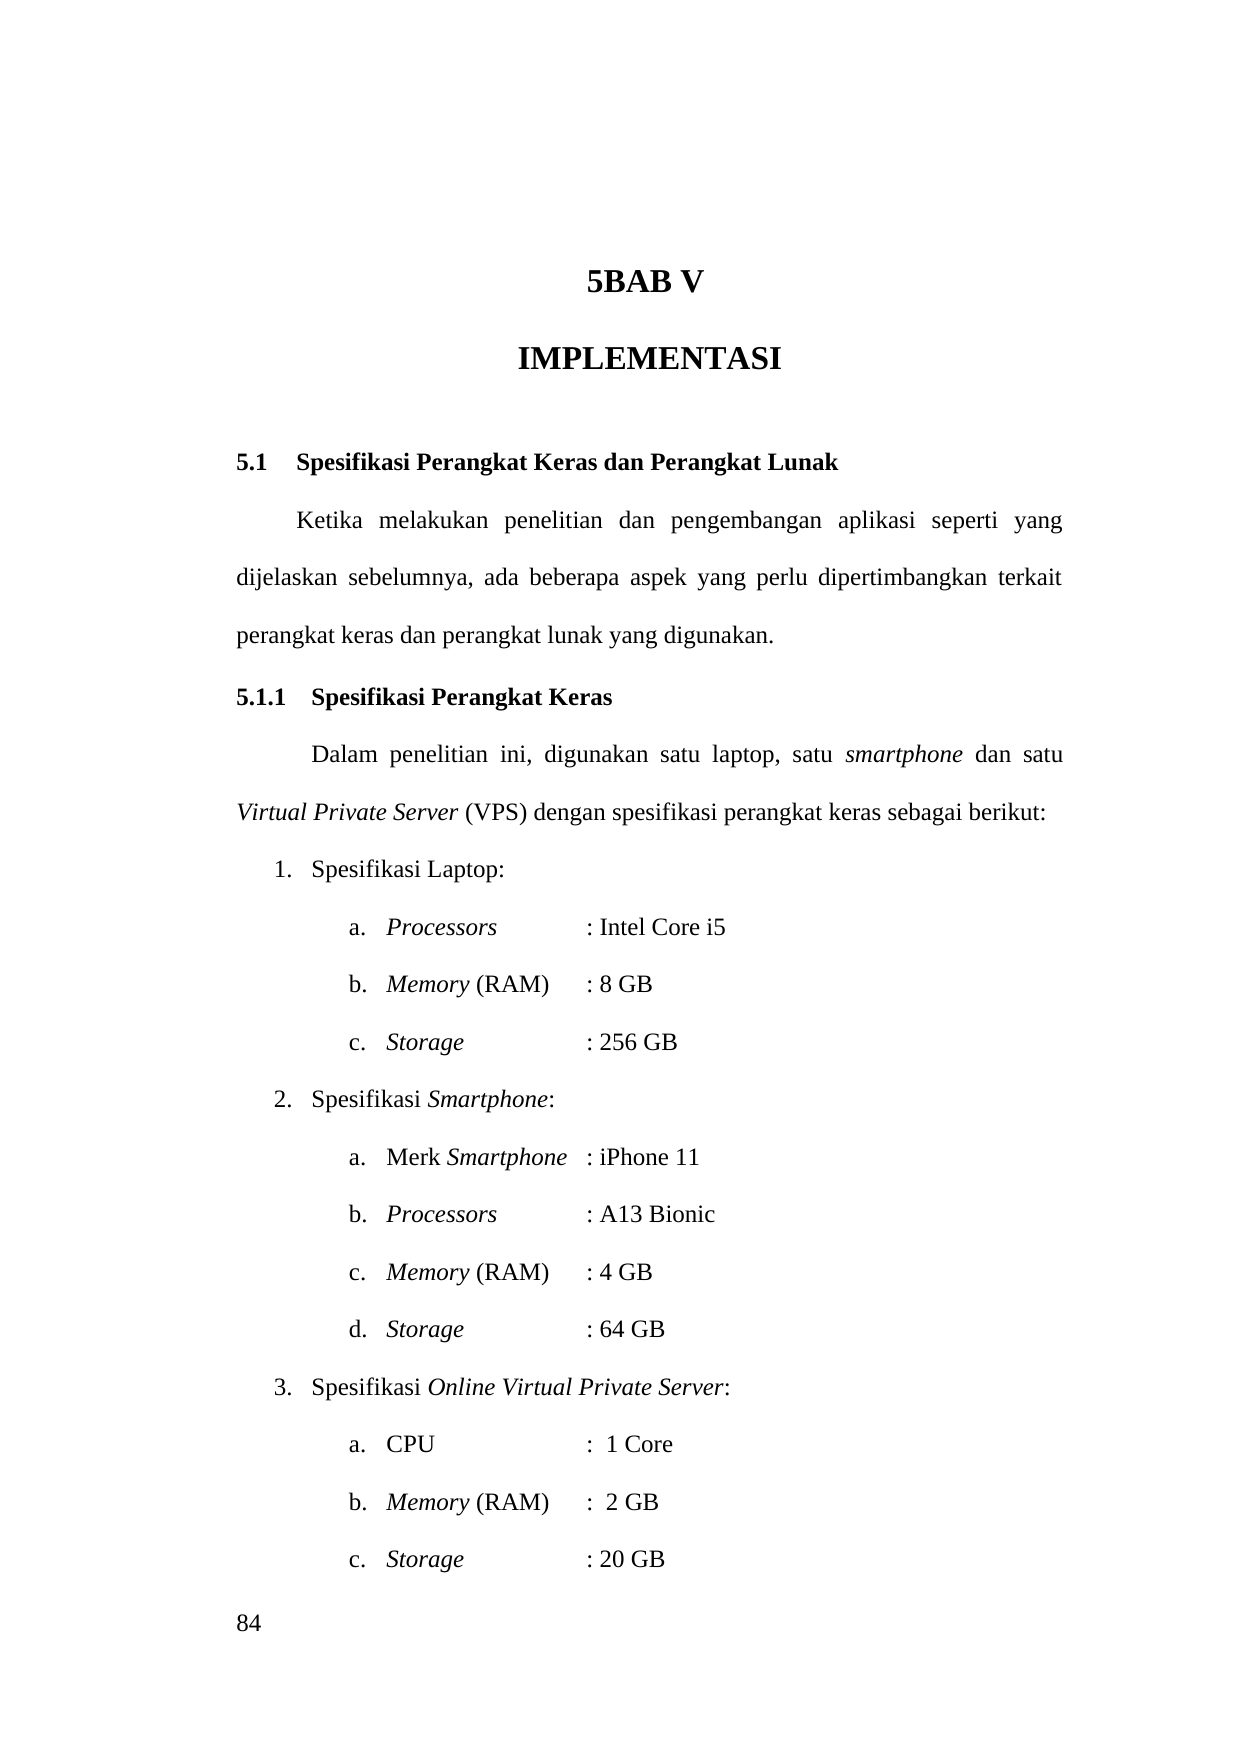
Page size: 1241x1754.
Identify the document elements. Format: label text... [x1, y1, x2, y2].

list Processors : Intel Core i5 [349, 912, 1063, 940]
list Memory (RAM) : 8 GB [349, 969, 1063, 998]
text Dalam penelitian ini, digunakan satu laptop, satu smartphone dan satu Virtual Private Server (VPS) dengan spesifikasi perangkat keras sebagai berikut: [236, 739, 1063, 825]
subtitle Spesifikasi Perangkat Keras dan Perangkat Lunak [236, 447, 1063, 476]
subtitle BAB V IMPLEMENTASI [236, 261, 1063, 376]
list Processors : A13 Bionic [349, 1199, 1063, 1228]
list Storage : 20 GB [349, 1544, 1063, 1573]
subtitle Spesifikasi Perangkat Keras [236, 682, 1063, 710]
text Ketika melakukan penelitian dan pengembangan aplikasi seperti yang dijelaskan sebelumnya, ada beberapa aspek yang perlu dipertimbangkan terkait perangkat keras dan perangkat lunak yang digunakan. [236, 505, 1063, 649]
list Memory (RAM) : 2 GB [349, 1487, 1063, 1515]
list Merk Smartphone : iPhone 11 [349, 1142, 1063, 1170]
list Spesifikasi Online Virtual Private Server: [274, 1372, 1063, 1400]
list Spesifikasi Smartphone: [274, 1084, 1063, 1113]
list Memory (RAM) : 4 GB [349, 1257, 1063, 1285]
list Storage : 256 GB [349, 1027, 1063, 1055]
list CPU : 1 Core [349, 1429, 1063, 1458]
list Storage : 64 GB [349, 1314, 1063, 1343]
list Spesifikasi Laptop: [274, 854, 1063, 883]
